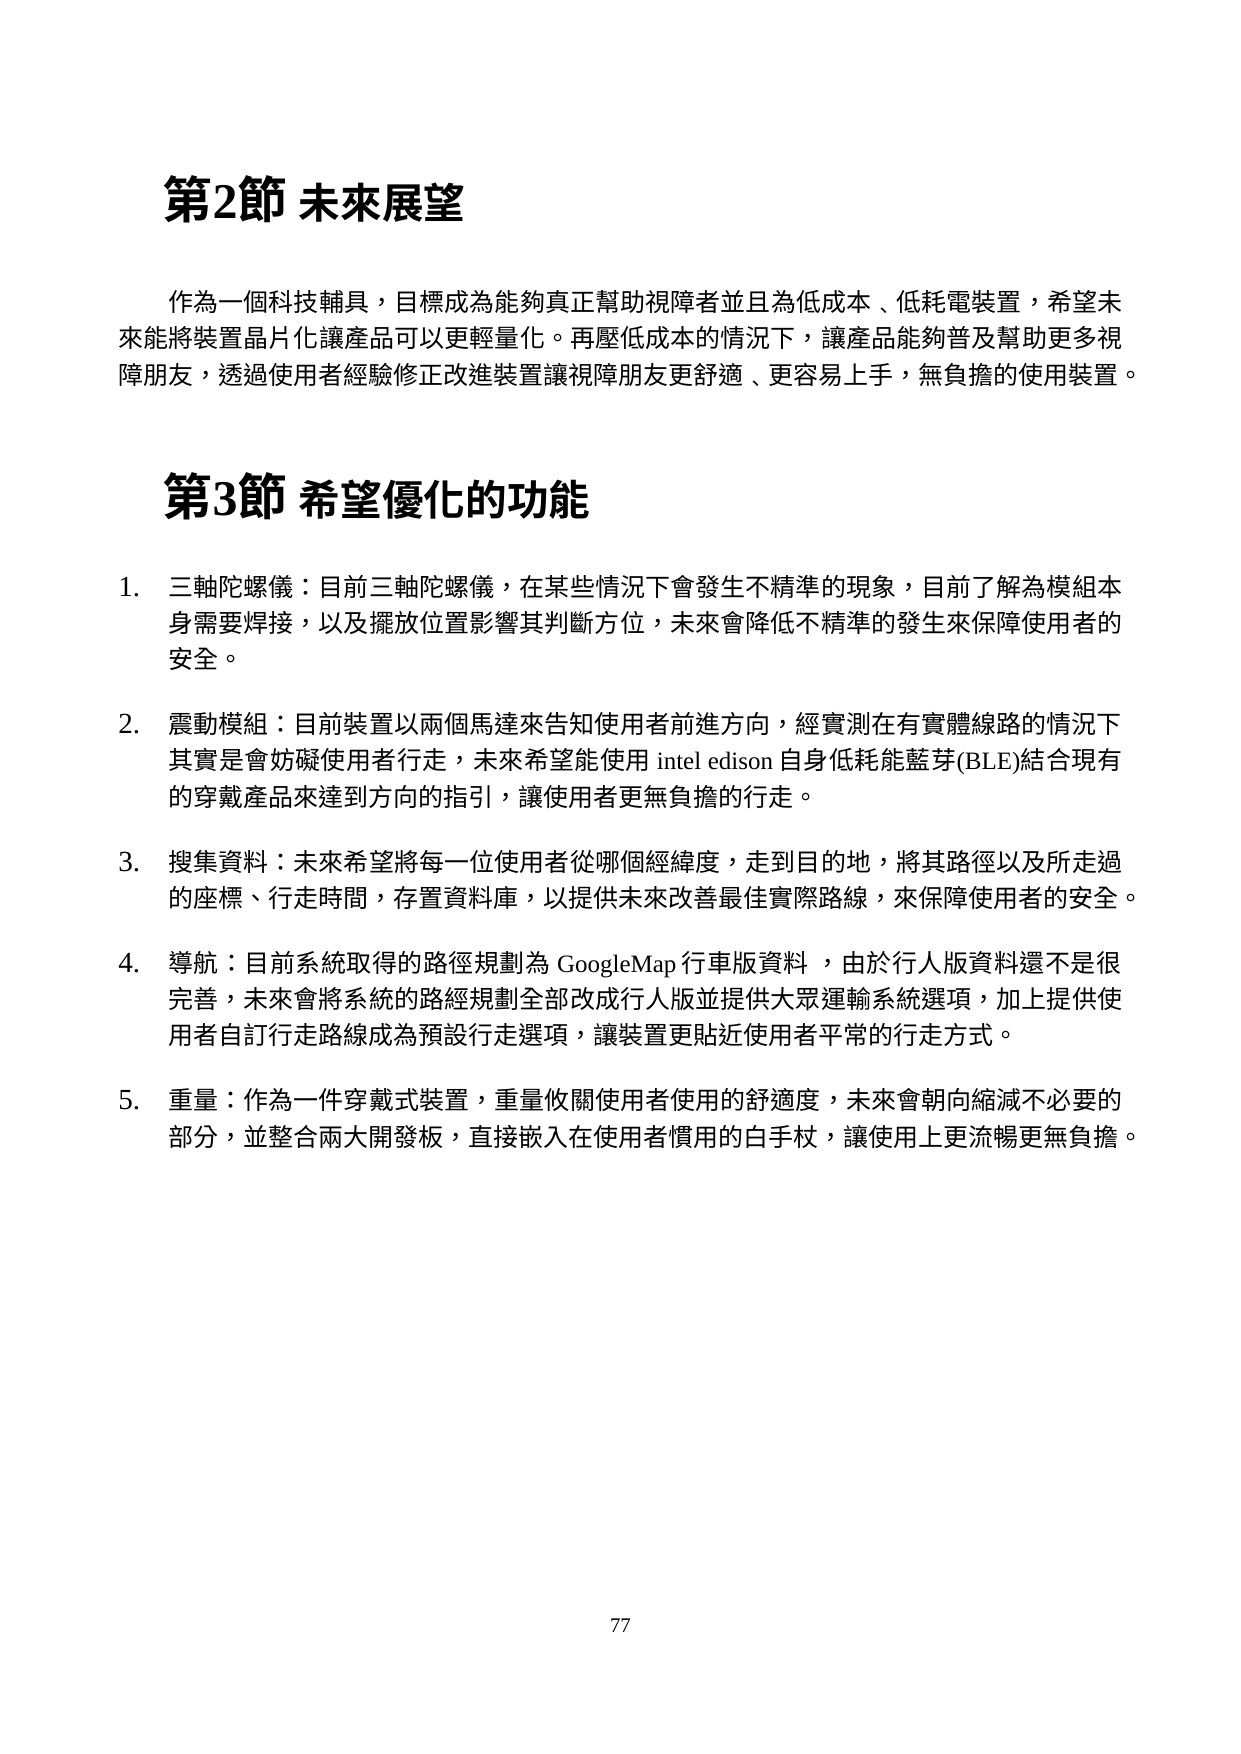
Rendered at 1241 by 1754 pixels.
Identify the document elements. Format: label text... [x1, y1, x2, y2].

list 導航：目前系統取得的路徑規劃為GoogleMap行車版資料 ，由於行人版資料還不是很完善，未來會將系統的路經規劃全部改成行人版並提供大眾運輸系統選項，加上提供使用者自訂行走路線成為預設行走選項，讓裝置更貼近使用者平常的行走方式。 [118, 943, 1122, 1052]
list 震動模組：目前裝置以兩個馬達來告知使用者前進方向，經實測在有實體線路的情況下其實是會妨礙使用者行走，未來希望能使用intel edison自身低耗能藍芽(BLE)結合現有的穿戴產品來達到方向的指引，讓使用者更無負擔的行走。 [118, 704, 1122, 813]
text 作為一個科技輔具，目標成為能夠真正幫助視障者並且為低成本﹑低耗電裝置，希望未來能將裝置晶片化讓產品可以更輕量化。再壓低成本的情況下，讓產品能夠普及幫助更多視障朋友，透過使用者經驗修正改進裝置讓視障朋友更舒適﹑更容易上手，無負擔的使用裝置。 [118, 283, 1122, 391]
list 三軸陀螺儀：目前三軸陀螺儀，在某些情況下會發生不精準的現象，目前了解為模組本身需要焊接，以及擺放位置影響其判斷方位，未來會降低不精準的發生來保障使用者的安全。 [118, 567, 1122, 676]
list 重量：作為一件穿戴式裝置，重量攸關使用者使用的舒適度，未來會朝向縮減不必要的部分，並整合兩大開發板，直接嵌入在使用者慣用的白手杖，讓使用上更流暢更無負擔。 [118, 1081, 1122, 1153]
subtitle 未來展望 [162, 161, 1122, 233]
list 搜集資料：未來希望將每一位使用者從哪個經緯度，走到目的地，將其路徑以及所走過的座標、行走時間，存置資料庫，以提供未來改善最佳實際路線，來保障使用者的安全。 [118, 842, 1122, 914]
subtitle 希望優化的功能 [162, 458, 1122, 530]
